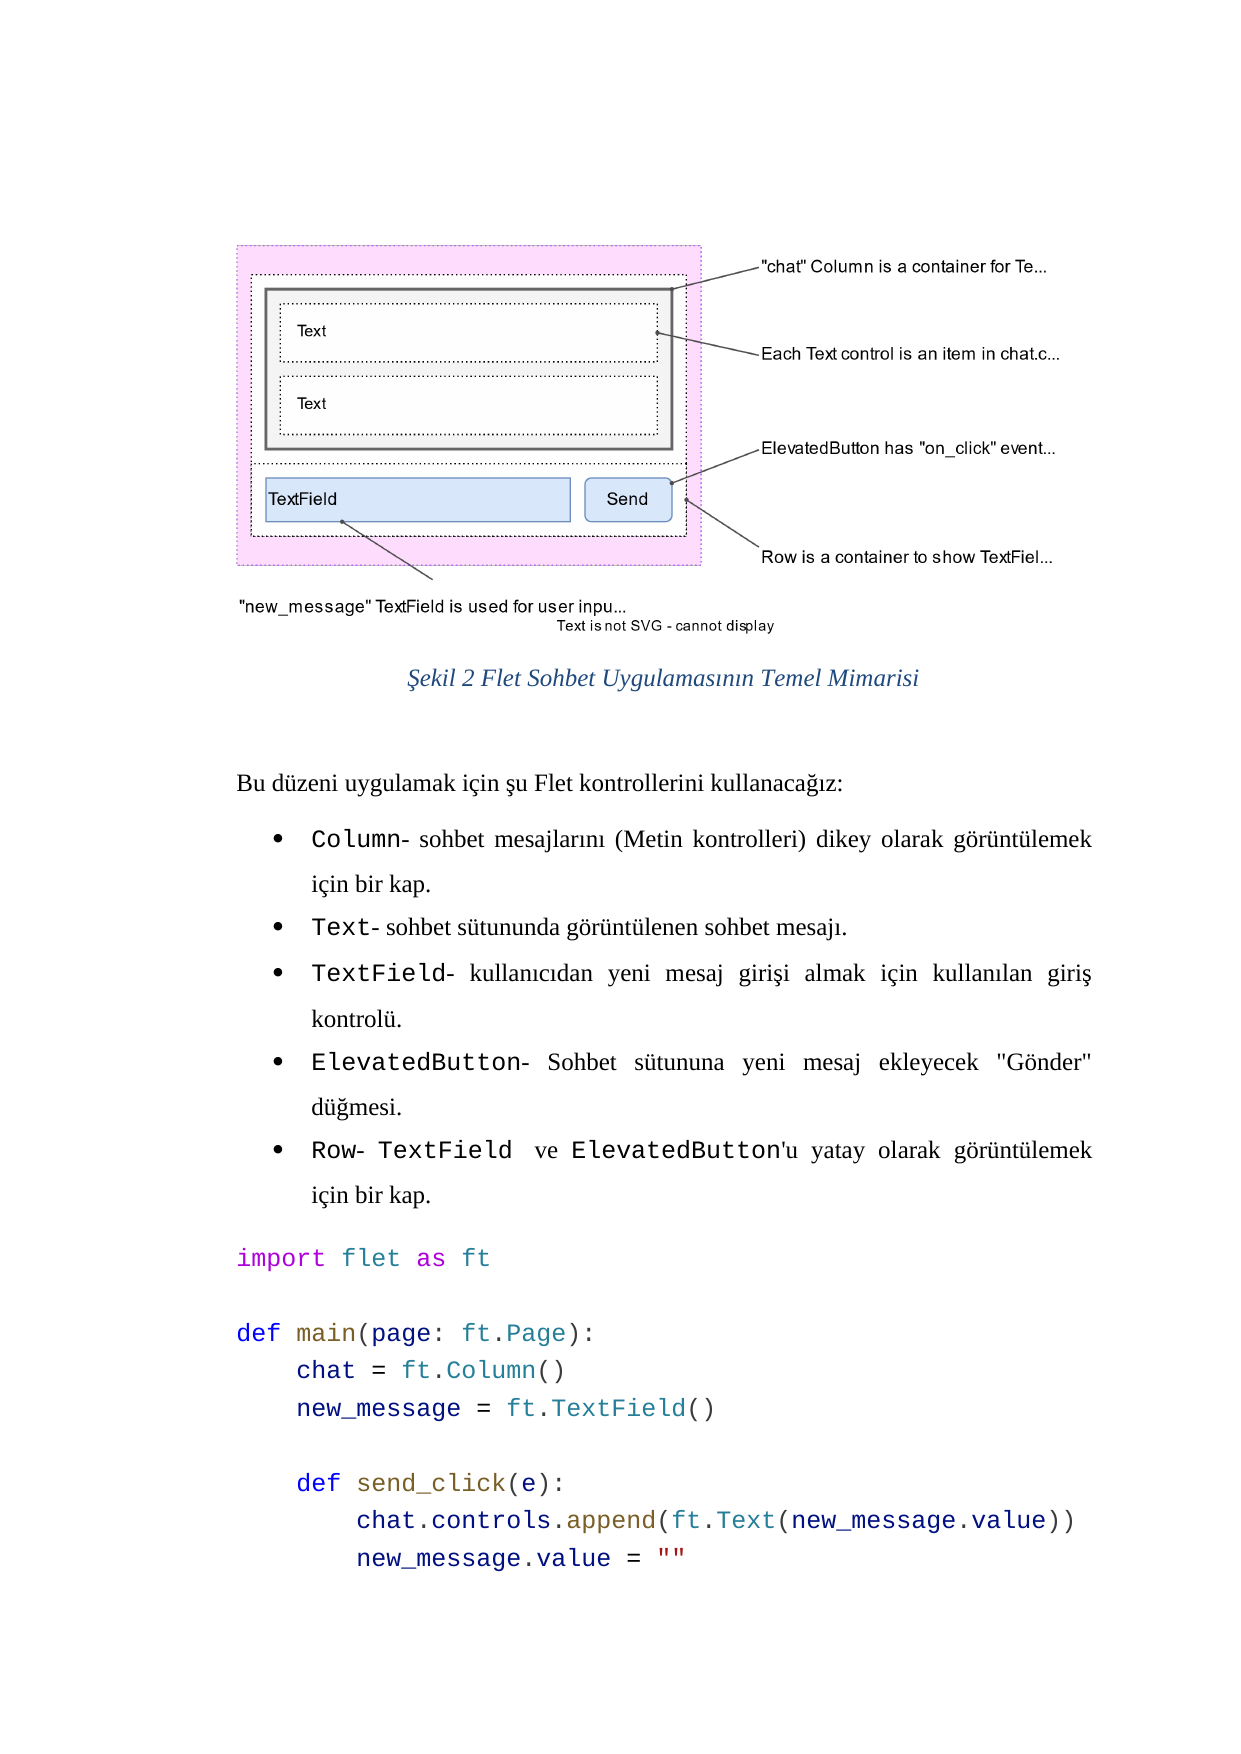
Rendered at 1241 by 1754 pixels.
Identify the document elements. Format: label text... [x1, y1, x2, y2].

list Row- TextField ve ElevatedButton'u yatay olarak görüntülemek için bir kap. [274, 1135, 1092, 1209]
text chat.controls.append(ft.Text(new_message.value)) [236, 1498, 1092, 1536]
text import flet as ft [236, 1236, 1092, 1273]
list Column- sohbet mesajlarını (Metin kontrolleri) dikey olarak görüntülemek için bir kap. [274, 824, 1092, 898]
text def send_click(e): [236, 1461, 1092, 1498]
text def main(page: ft.Page): [236, 1311, 1092, 1348]
list TextField- kullanıcıdan yeni mesaj girişi almak için kullanılan giriş kontrolü. [274, 958, 1092, 1032]
text Bu düzeni uygulamak için şu Flet kontrollerini kullanacağız: [236, 768, 1092, 797]
text new_message.value = "" [236, 1536, 1092, 1573]
text chat = ft.Column() [236, 1348, 1092, 1386]
list Text- sohbet sütununda görüntülenen sohbet mesajı. [274, 912, 1092, 943]
text Şekil 2 Flet Sohbet Uygulamasının Temel Mimarisi [236, 663, 1092, 692]
list ElevatedButton- Sohbet sütununa yeni mesaj ekleyecek "Gönder" düğmesi. [274, 1047, 1092, 1121]
picture [236, 236, 1093, 637]
text new_message = ft.TextField() [236, 1386, 1092, 1423]
